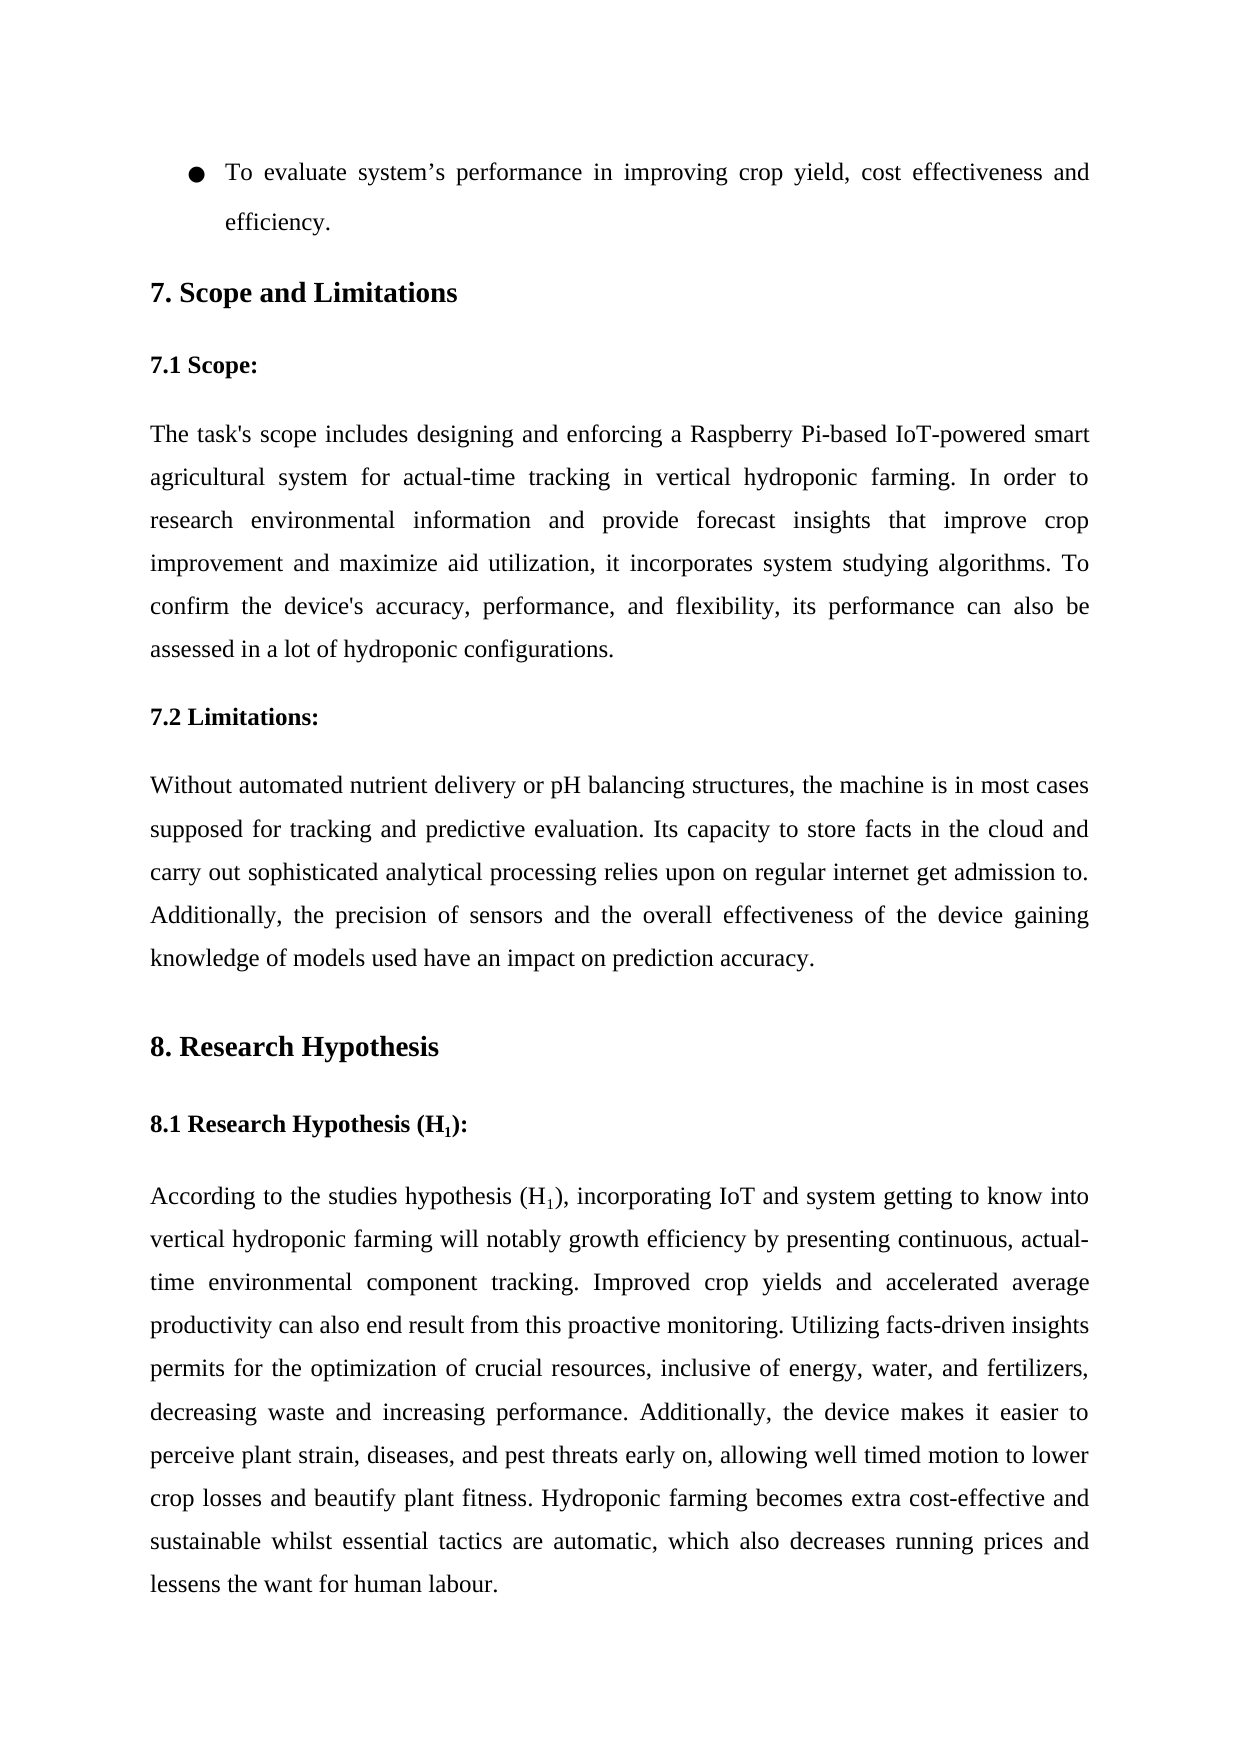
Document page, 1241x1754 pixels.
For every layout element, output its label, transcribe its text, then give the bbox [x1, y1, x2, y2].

text Without automated nutrient delivery or pH balancing structures, the machine is in most cases supposed for tracking and predictive evaluation. Its capacity to store facts in the cloud and carry out sophisticated analytical processing relies upon on regular internet get admission to. Additionally, the precision of sensors and the overall effectiveness of the device gaining knowledge of models used have an impact on prediction accuracy. [150, 771, 1090, 972]
text The task's scope includes designing and enforcing a Raspberry Pi-based IoT-powered smart agricultural system for actual-time tracking in vertical hydroponic farming. In order to research environmental information and provide forecast insights that improve crop improvement and maximize aid utilization, it incorporates system studying algorithms. To confirm the device's accuracy, performance, and flexibility, its performance can also be assessed in a lot of hydroponic configurations. [150, 419, 1090, 663]
list To evaluate system’s performance in improving crop yield, cost effectiveness and efficiency. [187, 150, 1090, 236]
text 7.1 Scope: [150, 351, 1090, 379]
text 7.2 Limitations: [150, 702, 1090, 731]
subtitle 8.1 Research Hypothesis (H₁): [150, 1109, 1090, 1137]
subtitle According to the studies hypothesis (H₁), incorporating IoT and system getting to know into vertical hydroponic farming will notably growth efficiency by presenting continuous, actual-time environmental component tracking. Improved crop yields and accelerated average productivity can also end result from this proactive monitoring. Utilizing facts-driven insights permits for the optimization of crucial resources, inclusive of energy, water, and fertilizers, decreasing waste and increasing performance. Additionally, the device makes it easier to perceive plant strain, diseases, and pest threats early on, allowing well timed motion to lower crop losses and beautify plant fitness. Hydroponic farming becomes extra cost-effective and sustainable whilst essential tactics are automatic, which also decreases running prices and lessens the want for human labour. [150, 1181, 1090, 1598]
text 7. Scope and Limitations [150, 275, 1090, 309]
text 8. Research Hypothesis [150, 1029, 1090, 1063]
